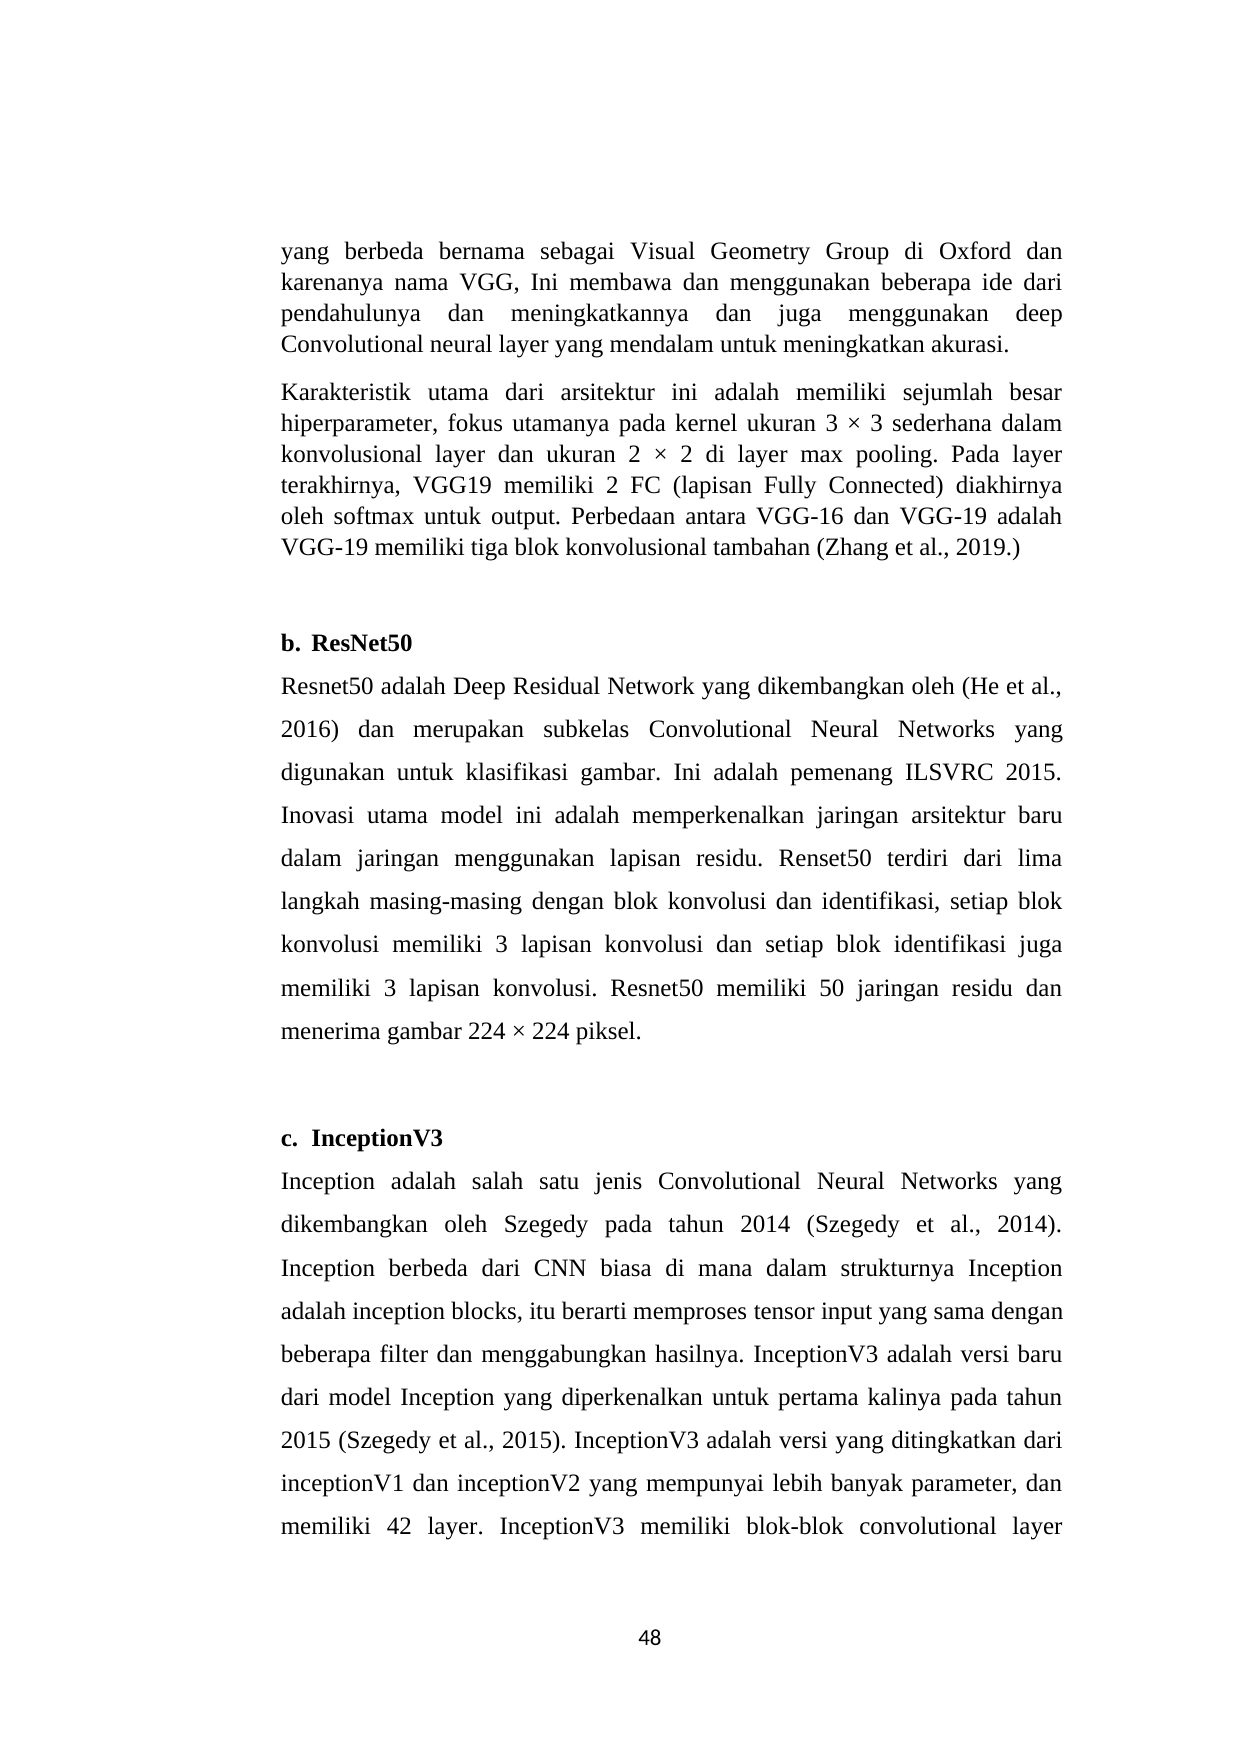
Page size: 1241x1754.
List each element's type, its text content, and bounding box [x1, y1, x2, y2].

text Resnet50 adalah Deep Residual Network yang dikembangkan oleh (He et al., 2016) dan merupakan subkelas Convolutional Neural Networks yang digunakan untuk klasifikasi gambar. Ini adalah pemenang ILSVRC 2015. Inovasi utama model ini adalah memperkenalkan jaringan arsitektur baru dalam jaringan menggunakan lapisan residu. Renset50 terdiri dari lima langkah masing-masing dengan blok konvolusi dan identifikasi, setiap blok konvolusi memiliki 3 lapisan konvolusi dan setiap blok identifikasi juga memiliki 3 lapisan konvolusi. Resnet50 memiliki 50 jaringan residu dan menerima gambar 224 × 224 piksel. [281, 671, 1063, 1044]
list InceptionV3 [281, 1123, 1063, 1152]
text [281, 236, 1063, 358]
text Karakteristik utama dari arsitektur ini adalah memiliki sejumlah besar hiperparameter, fokus utamanya pada kernel ukuran 3 × 3 sederhana dalam konvolusional layer dan ukuran 2 × 2 di layer max pooling. Pada layer terakhirnya, VGG19 memiliki 2 FC (lapisan Fully Connected) diakhirnya oleh softmax untuk output. Perbedaan antara VGG-16 dan VGG-19 adalah VGG-19 memiliki tiga blok konvolusional tambahan (Zhang et al., 2019.) [281, 377, 1063, 561]
list ResNet50 [281, 628, 1063, 656]
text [281, 1166, 1063, 1540]
